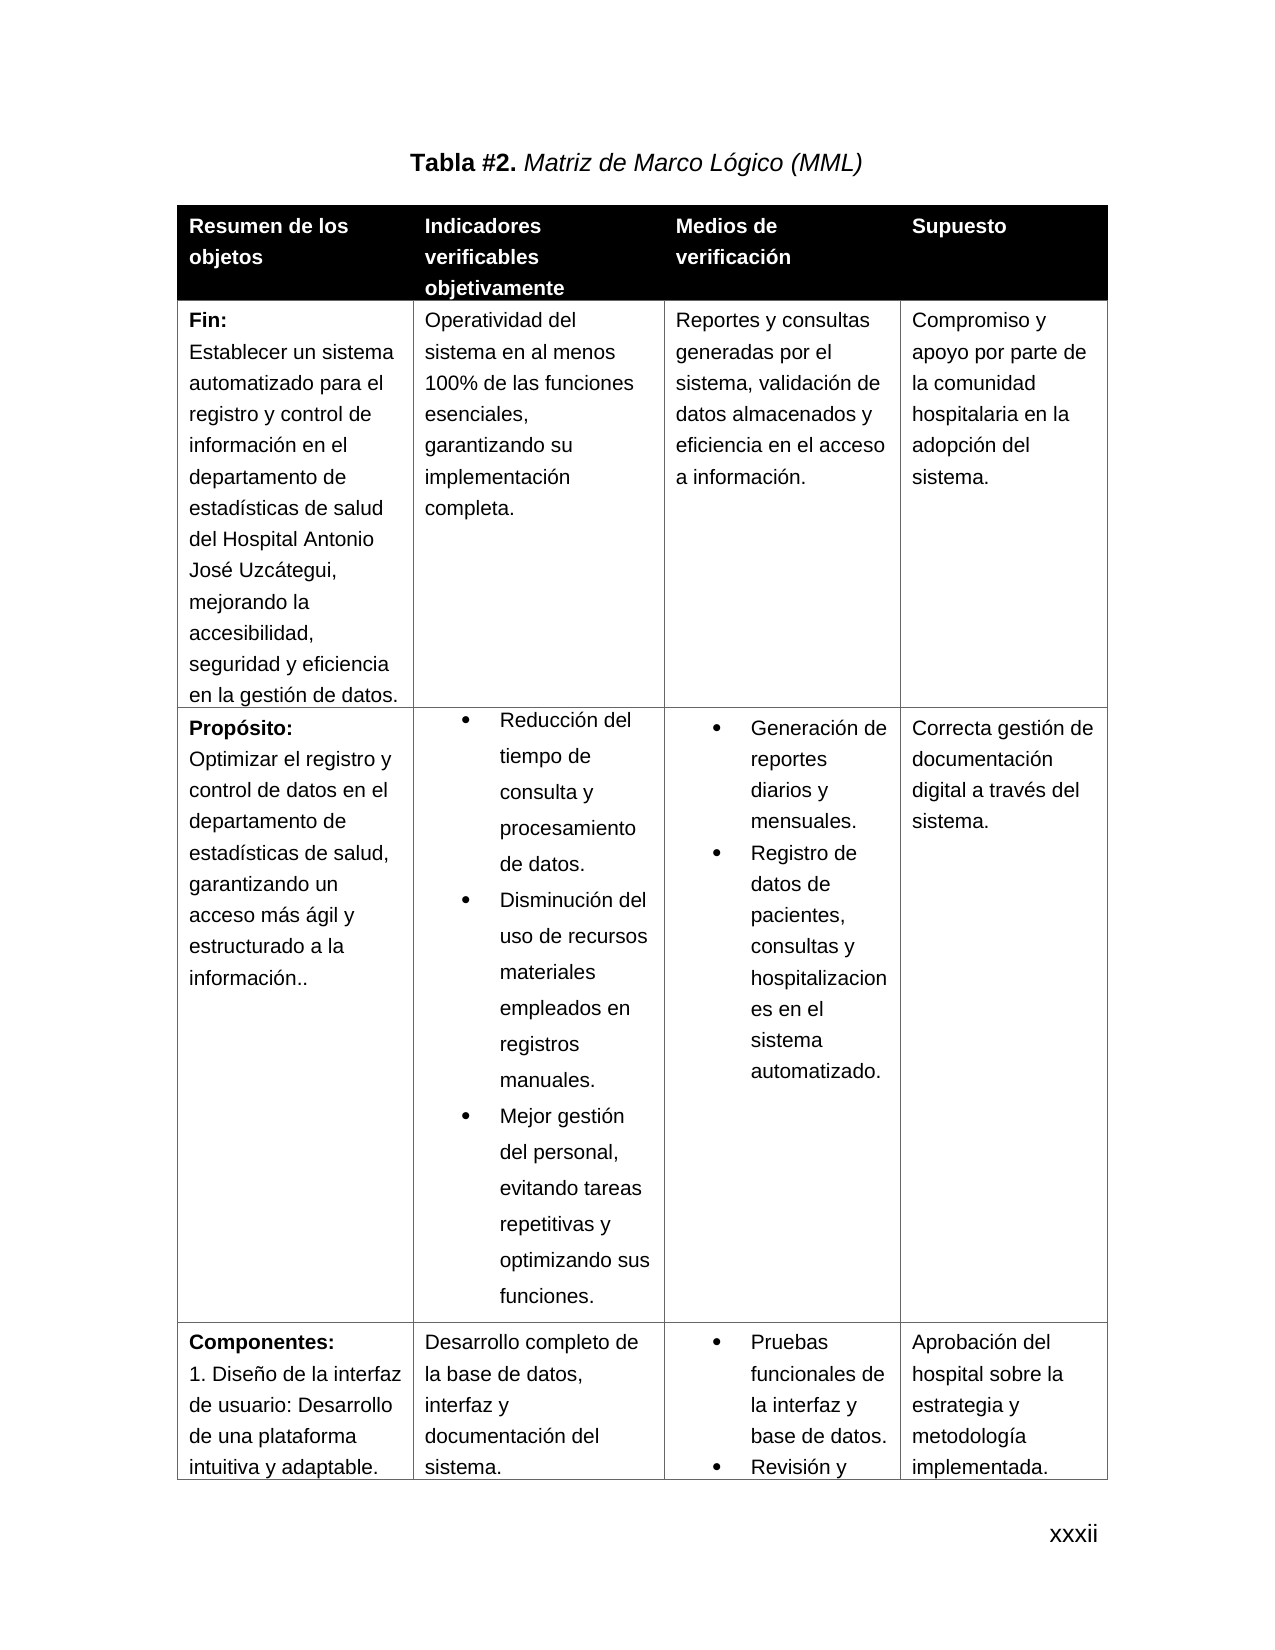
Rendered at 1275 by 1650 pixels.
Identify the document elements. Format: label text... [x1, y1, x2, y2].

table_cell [414, 1323, 664, 1479]
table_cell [665, 1323, 900, 1479]
table_cell Reportes y consultas generadas por el sistema, validación de datos almacenados y eficiencia en el acceso a información. [665, 301, 900, 707]
text Tabla #2. Matriz de Marco Lógico (MML) [177, 148, 1098, 176]
table_header Supuesto [901, 206, 1107, 300]
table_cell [901, 1323, 1107, 1479]
table_header Resumen de los objetos [178, 206, 413, 300]
table_cell Correcta gestión de documentación digital a través del sistema. [901, 708, 1107, 1322]
table_cell Compromiso y apoyo por parte de la comunidad hospitalaria en la adopción del sistema. [901, 301, 1107, 707]
table_header Medios de verificación [665, 206, 900, 300]
table_header Indicadores verificables objetivamente [414, 206, 664, 300]
table_cell Fin: Establecer un sistema automatizado para el registro y control de información en el departamento de estadísticas de salud del Hospital Antonio José Uzcátegui, mejorando la accesibilidad, seguridad y eficiencia en la gestión de datos. [178, 301, 413, 707]
table_cell Generación de reportes diarios y mensuales. Registro de datos de pacientes, consultas y hospitalizaciones en el sistema automatizado. [665, 708, 900, 1322]
table_cell Propósito: Optimizar el registro y control de datos en el departamento de estadísticas de salud, garantizando un acceso más ágil y estructurado a la información.. [178, 708, 413, 1322]
table_cell Reducción del tiempo de consulta y procesamiento de datos. Disminución del uso de recursos materiales empleados en registros manuales. Mejor gestión del personal, evitando tareas repetitivas y optimizando sus funciones. [414, 708, 664, 1322]
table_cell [178, 1323, 413, 1479]
table_cell Operatividad del sistema en al menos 100% de las funciones esenciales, garantizando su implementación completa. [414, 301, 664, 707]
